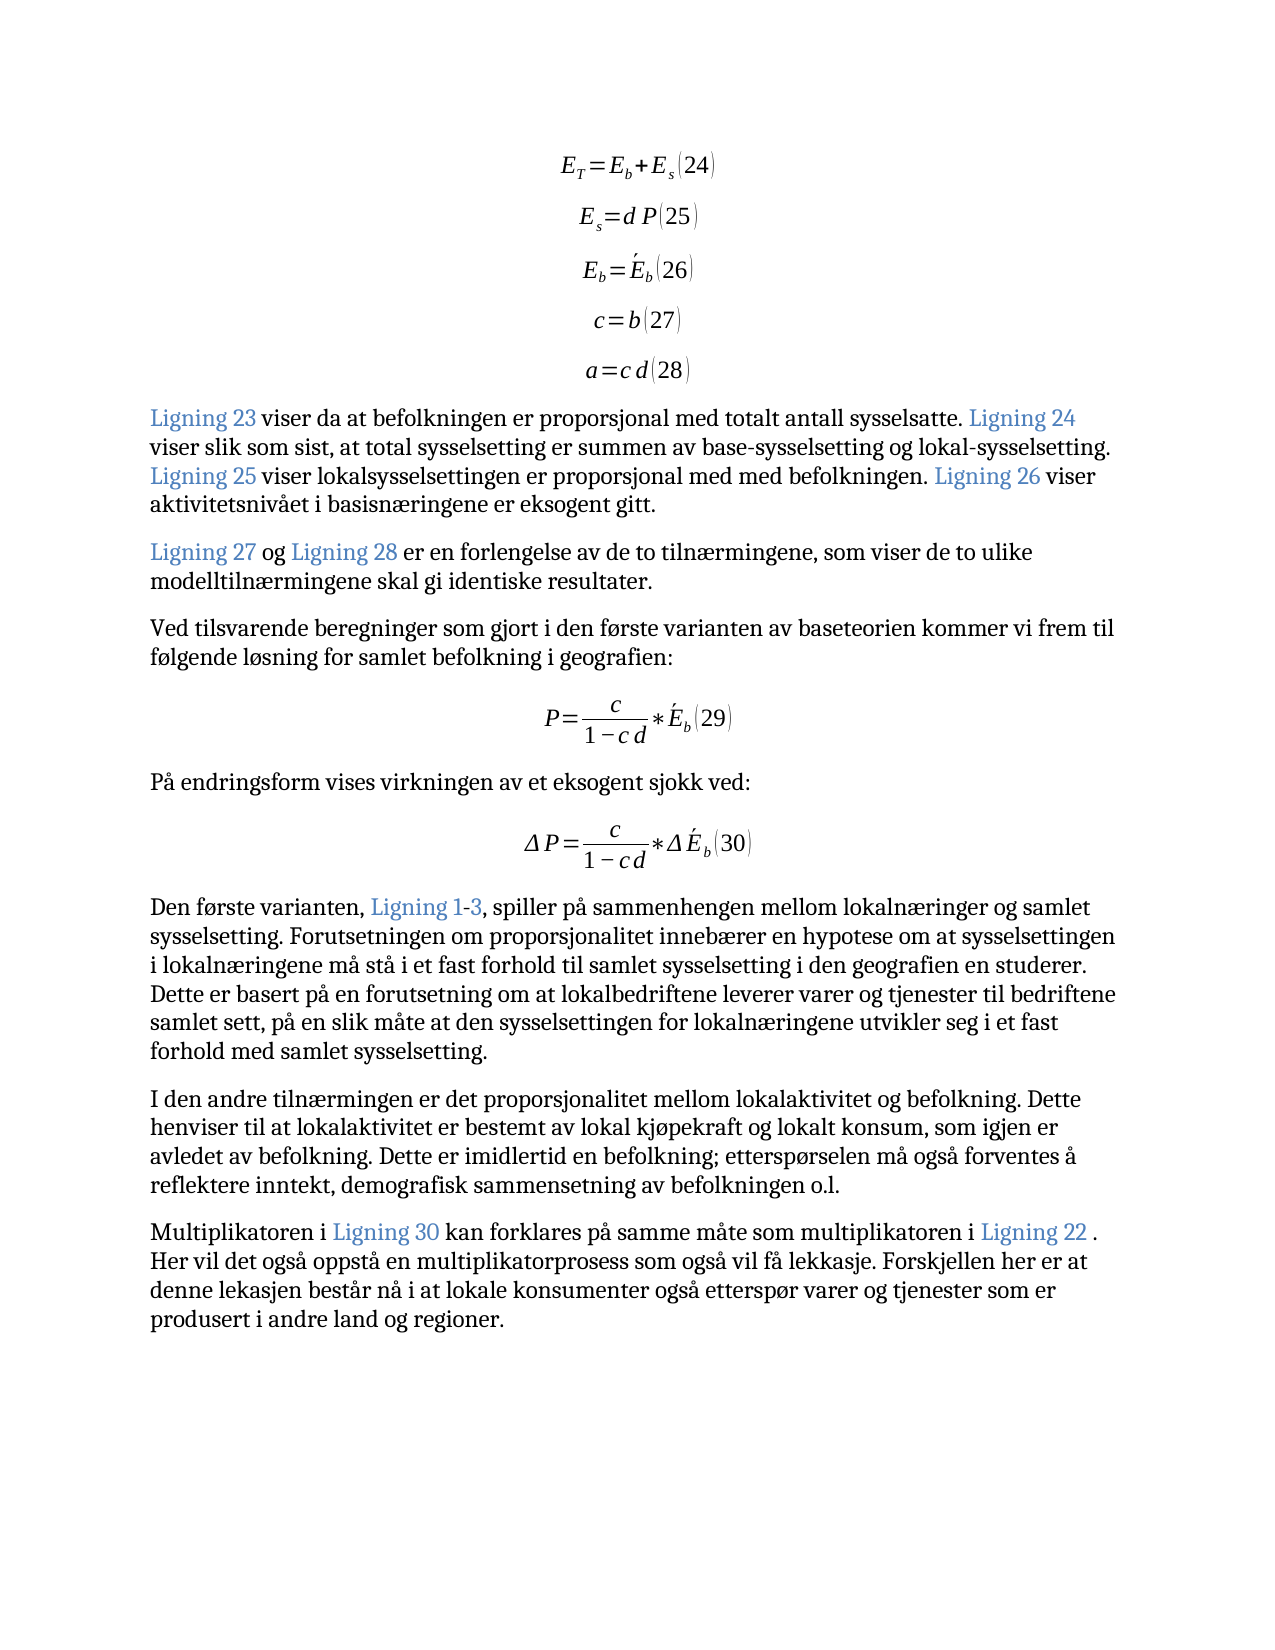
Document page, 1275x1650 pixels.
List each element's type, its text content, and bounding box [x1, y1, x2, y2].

text Ligning 23 viser da at befolkningen er proporsjonal med totalt antall sysselsatte. Ligning 24 viser slik som sist, at total sysselsetting er summen av base-sysselsetting og lokal-sysselsetting. Ligning 25 viser lokalsysselsettingen er proporsjonal med med befolkningen. Ligning 26 viser aktivitetsnivået i basisnæringene er eksogent gitt. [150, 404, 1125, 519]
text På endringsform vises virkningen av et eksogent sjokk ved: [150, 768, 1125, 797]
text Multiplikatoren i Ligning 30 kan forklares på samme måte som multiplikatoren i Ligning 22 . Her vil det også oppstå en multiplikatorprosess som også vil få lekkasje. Forskjellen her er at denne lekasjen består nå i at lokale konsumenter også etterspør varer og tjenester som er produsert i andre land og regioner. [150, 1218, 1125, 1333]
text I den andre tilnærmingen er det proporsjonalitet mellom lokalaktivitet og befolkning. Dette henviser til at lokalaktivitet er bestemt av lokal kjøpekraft og lokalt konsum, som igjen er avledet av befolkning. Dette er imidlertid en befolkning; etterspørselen må også forventes å reflektere inntekt, demografisk sammensetning av befolkningen o.l. [150, 1084, 1125, 1199]
text Ved tilsvarende beregninger som gjort i den første varianten av baseteorien kommer vi frem til følgende løsning for samlet befolkning i geografien: [150, 614, 1125, 672]
text Ligning 27 og Ligning 28 er en forlengelse av de to tilnærmingene, som viser de to ulike modelltilnærmingene skal gi identiske resultater. [150, 538, 1125, 595]
text Den første varianten, Ligning 1-3, spiller på sammenhengen mellom lokalnæringer og samlet sysselsetting. Forutsetningen om proporsjonalitet innebærer en hypotese om at sysselsettingen i lokalnæringene må stå i et fast forhold til samlet sysselsetting i den geografien en studerer. Dette er basert på en forutsetning om at lokalbedriftene leverer varer og tjenester til bedriftene samlet sett, på en slik måte at den sysselsettingen for lokalnæringene utvikler seg i et fast forhold med samlet sysselsetting. [150, 893, 1125, 1066]
